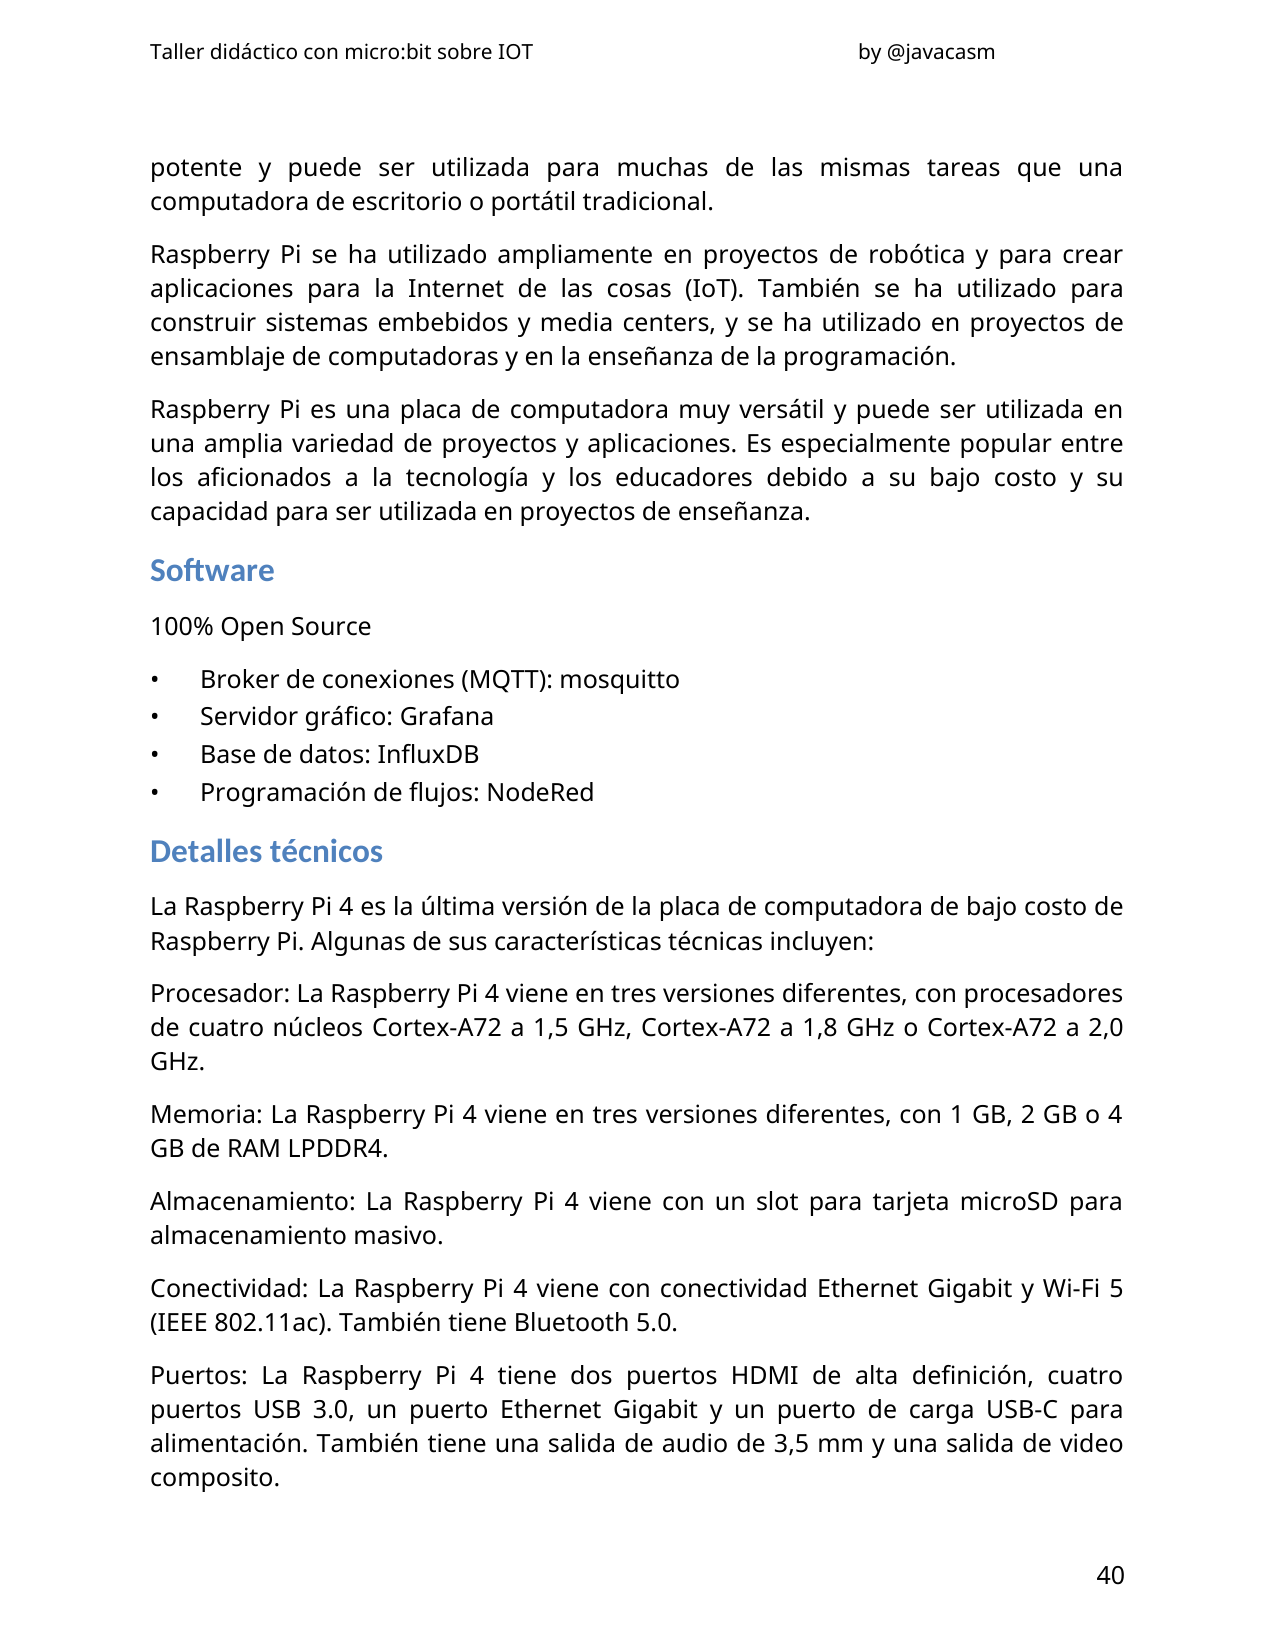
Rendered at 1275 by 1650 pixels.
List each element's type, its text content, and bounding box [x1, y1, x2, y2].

text Memoria: La Raspberry Pi 4 viene en tres versiones diferentes, con 1 GB, 2 GB o 4 GB de RAM LPDDR4. [150, 1097, 1125, 1165]
list Servidor gráfico: Grafana [150, 699, 1125, 733]
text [150, 150, 1125, 218]
text 100% Open Source [150, 608, 1125, 642]
text Procesador: La Raspberry Pi 4 viene en tres versiones diferentes, con procesadores de cuatro núcleos Cortex-A72 a 1,5 GHz, Cortex-A72 a 1,8 GHz o Cortex-A72 a 2,0 GHz. [150, 976, 1125, 1078]
list Broker de conexiones (MQTT): mosquitto [150, 661, 1125, 695]
text La Raspberry Pi 4 es la última versión de la placa de computadora de bajo costo de Raspberry Pi. Algunas de sus características técnicas incluyen: [150, 889, 1125, 957]
subtitle Detalles técnicos [150, 829, 1125, 870]
text Conectividad: La Raspberry Pi 4 viene con conectividad Ethernet Gigabit y Wi-Fi 5 (IEEE 802.11ac). También tiene Bluetooth 5.0. [150, 1271, 1125, 1339]
text Almacenamiento: La Raspberry Pi 4 viene con un slot para tarjeta microSD para almacenamiento masivo. [150, 1184, 1125, 1252]
text Raspberry Pi se ha utilizado ampliamente en proyectos de robótica y para crear aplicaciones para la Internet de las cosas (IoT). También se ha utilizado para construir sistemas embebidos y media centers, y se ha utilizado en proyectos de ensamblaje de computadoras y en la enseñanza de la programación. [150, 237, 1125, 373]
text Raspberry Pi es una placa de computadora muy versátil y puede ser utilizada en una amplia variedad de proyectos y aplicaciones. Es especialmente popular entre los aficionados a la tecnología y los educadores debido a su bajo costo y su capacidad para ser utilizada en proyectos de enseñanza. [150, 392, 1125, 528]
list Base de datos: InfluxDB [150, 737, 1125, 771]
subtitle Software [150, 549, 1125, 590]
list Programación de flujos: NodeRed [150, 775, 1125, 809]
text Puertos: La Raspberry Pi 4 tiene dos puertos HDMI de alta definición, cuatro puertos USB 3.0, un puerto Ethernet Gigabit y un puerto de carga USB-C para alimentación. También tiene una salida de audio de 3,5 mm y una salida de video composito. [150, 1357, 1125, 1494]
